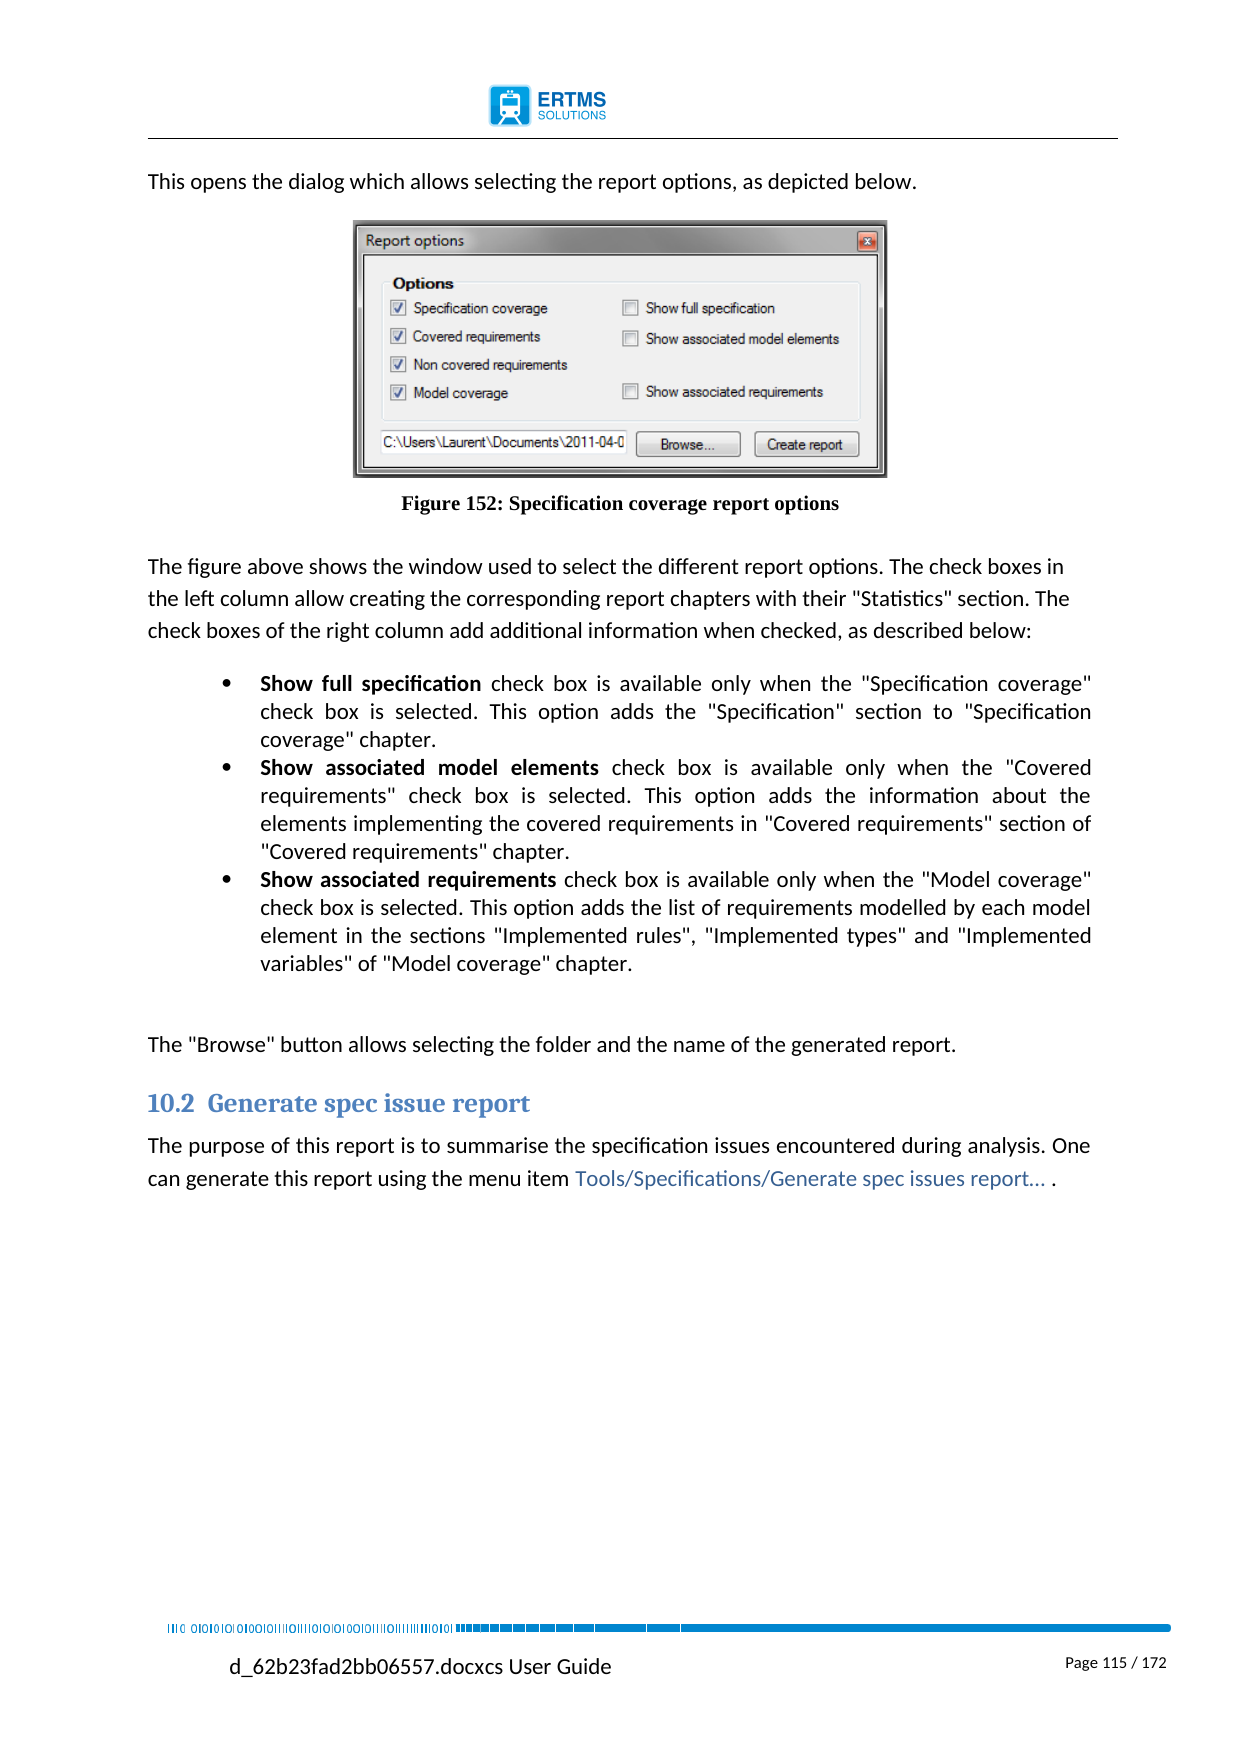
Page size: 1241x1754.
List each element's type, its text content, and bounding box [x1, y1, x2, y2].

picture [477, 73, 617, 138]
text The purpose of this report is to summarise the specification issues encountered during analysis. One can generate this report using the menu item Tools/Specifications/Generate spec issues report… . [148, 1131, 1093, 1192]
list Show full specification check box is available only when the "Specification coverage" check box is selected. This option adds the "Specification" section to "Specification coverage" chapter. [223, 669, 1093, 753]
picture [352, 220, 888, 478]
text The figure above shows the window used to select the different report options. The check boxes in the left column allow creating the corresponding report chapters with their "Statistics" section. The check boxes of the right column add additional information when checked, as described below: [148, 552, 1093, 644]
text Figure 152: Specification coverage report options [148, 490, 1093, 514]
subtitle Generate spec issue report [148, 1088, 1093, 1119]
text The "Browse" button allows selecting the folder and the name of the generated report. [148, 1031, 1093, 1059]
list Show associated model elements check box is available only when the "Covered requirements" check box is selected. This option adds the information about the elements implementing the covered requirements in "Covered requirements" section of "Covered requirements" chapter. [223, 753, 1093, 866]
list Show associated requirements check box is available only when the "Model coverage" check box is selected. This option adds the list of requirements modelled by each model element in the sections "Implemented rules", "Implemented types" and "Implemented variables" of "Model coverage" chapter. [223, 866, 1093, 978]
picture [167, 1624, 1171, 1633]
text This opens the dialog which allows selecting the report options, as depicted below. [148, 167, 1093, 195]
